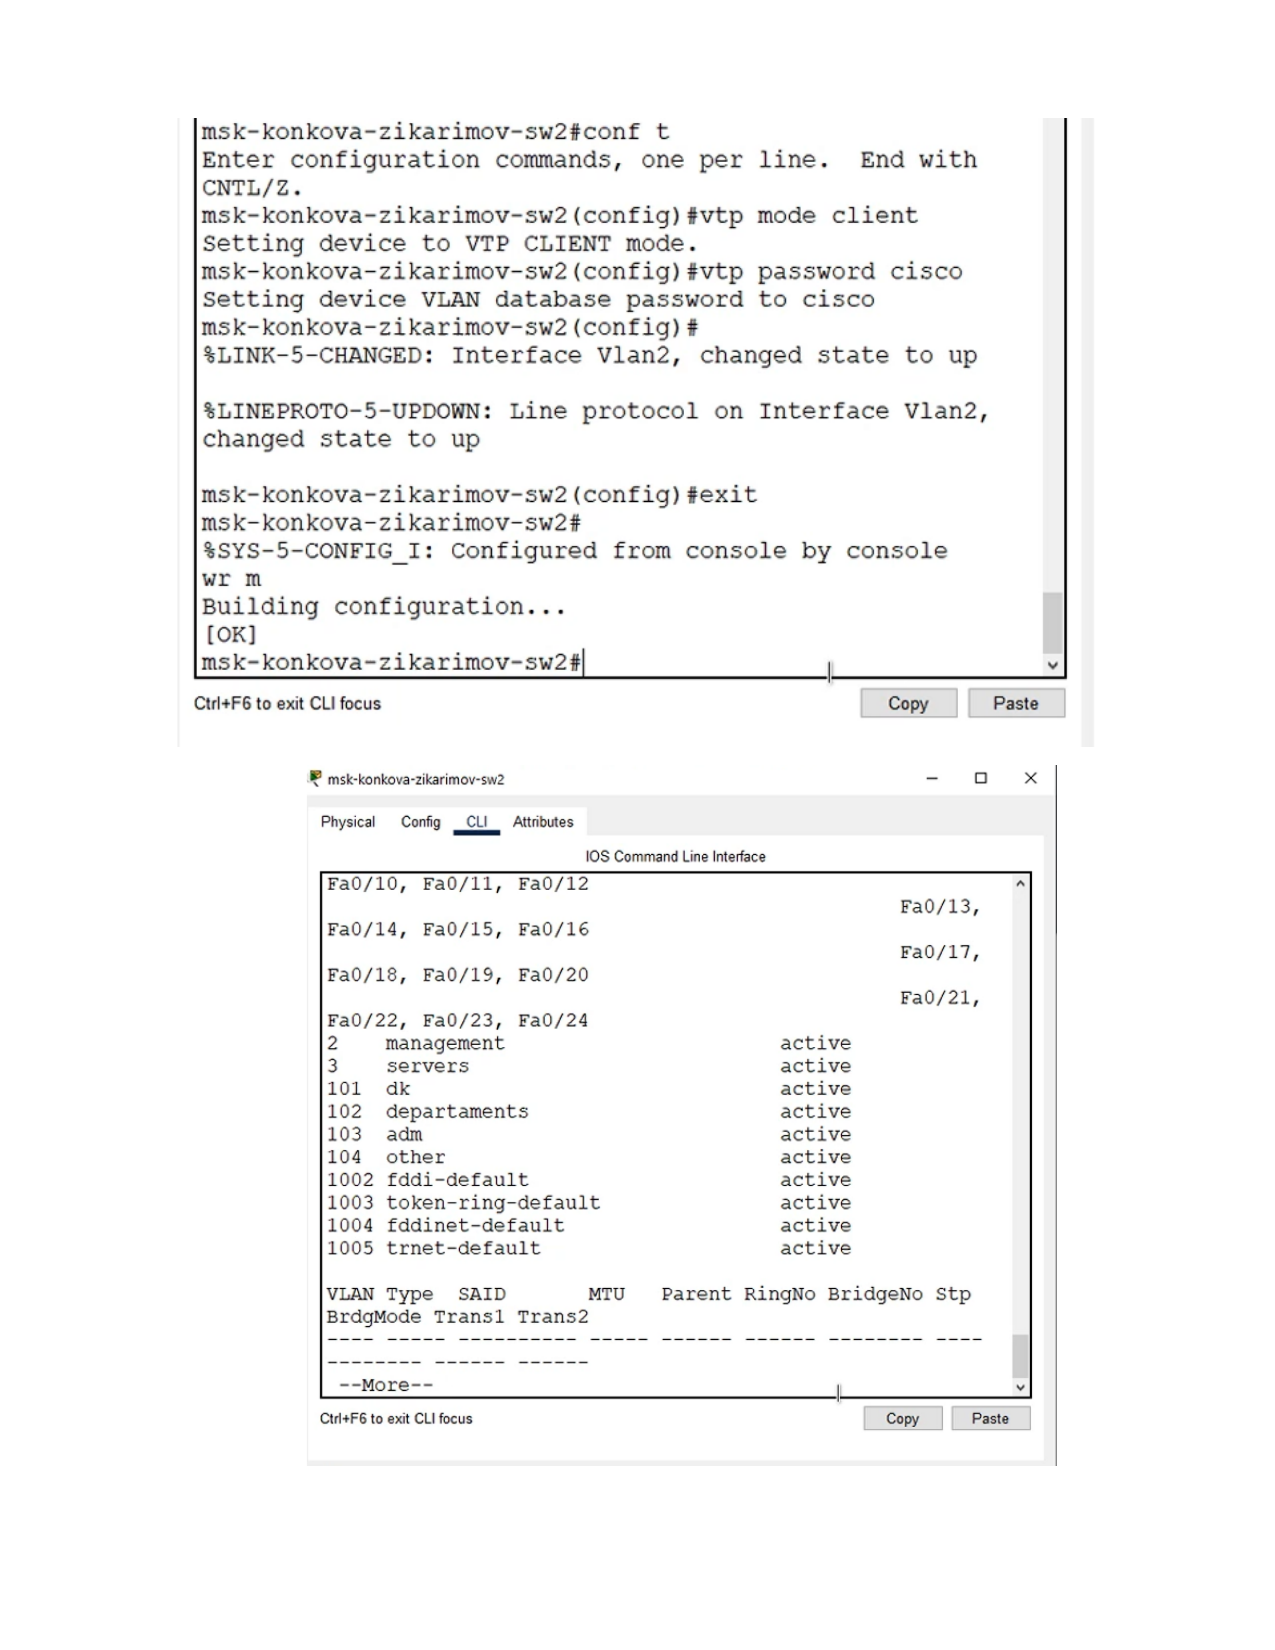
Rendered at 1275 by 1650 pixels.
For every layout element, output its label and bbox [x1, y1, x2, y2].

picture [177, 118, 1095, 747]
picture [306, 765, 1057, 1466]
